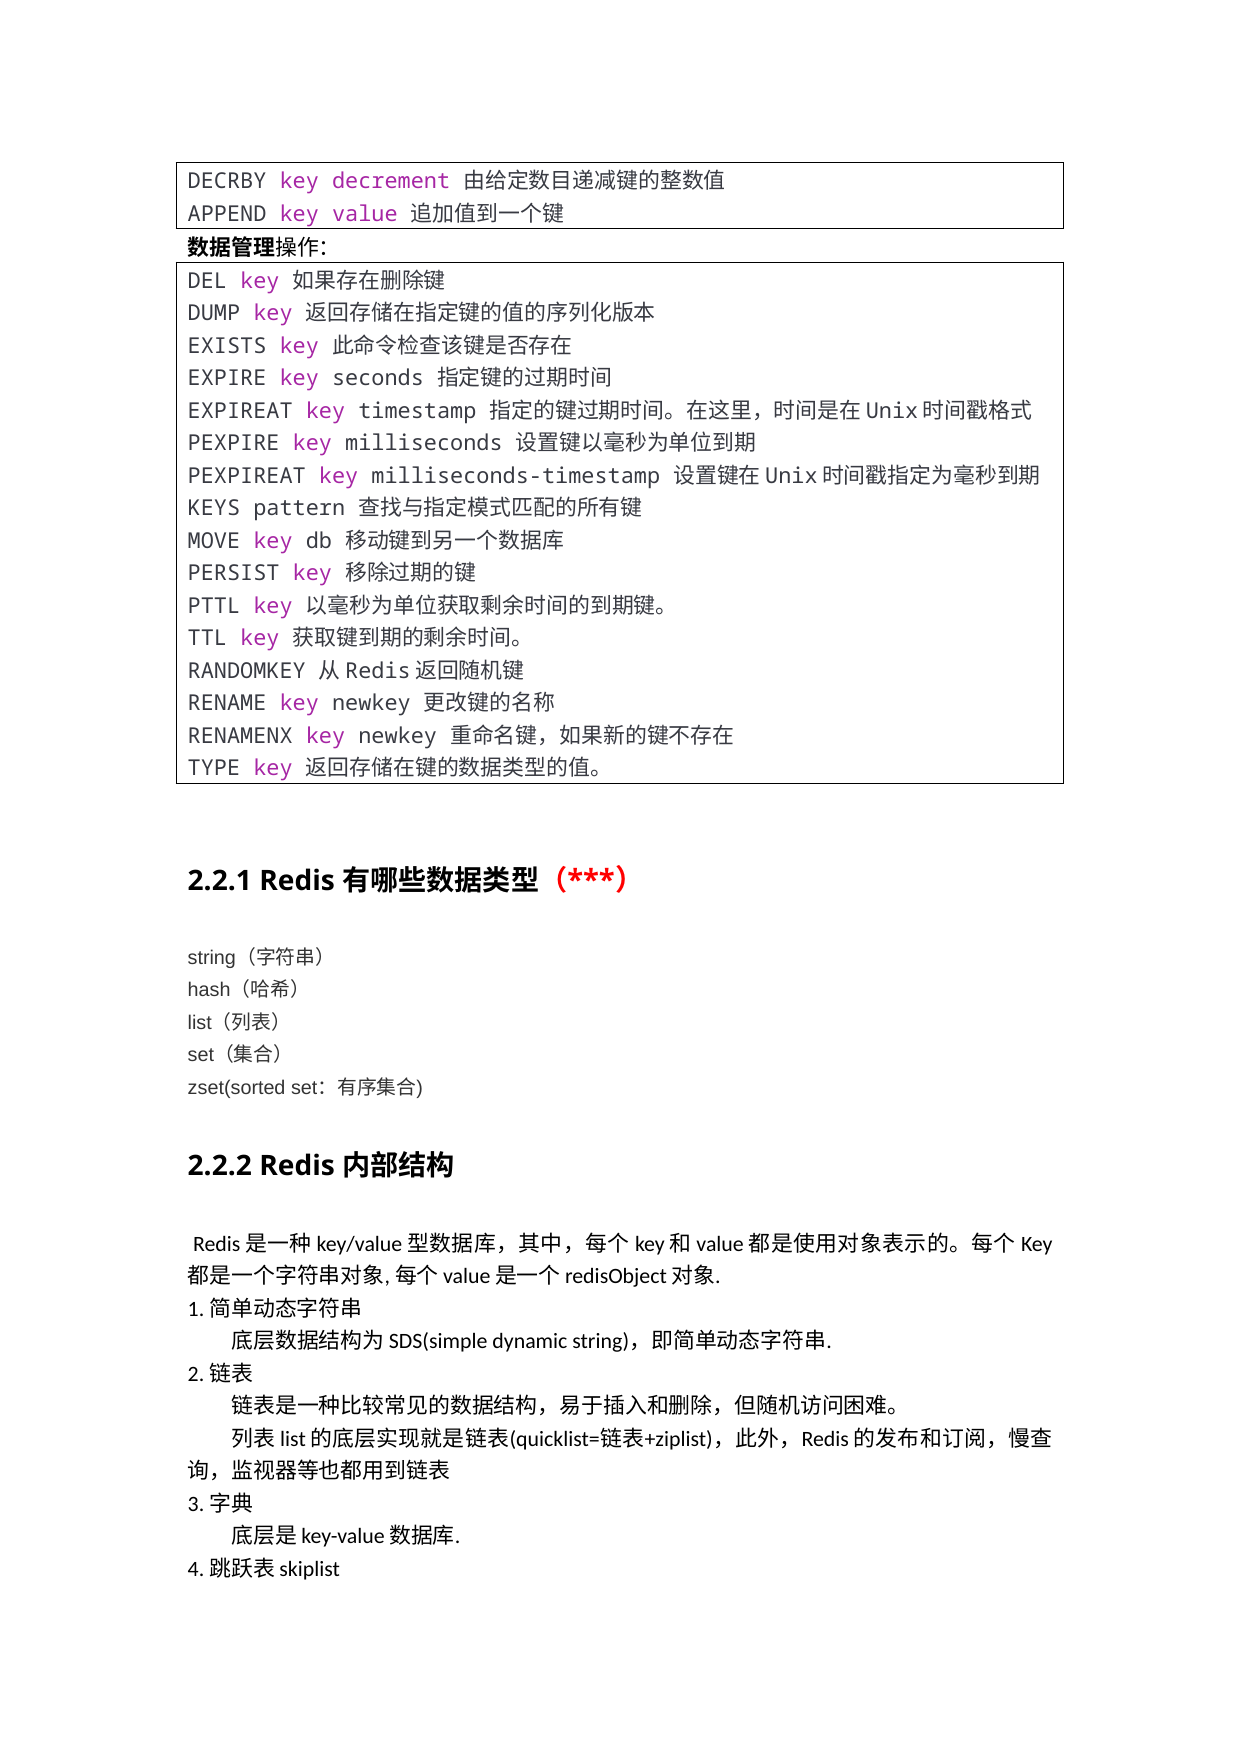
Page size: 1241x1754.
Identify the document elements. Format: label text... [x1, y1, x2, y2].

text 底层数据结构为SDS(simple dynamic string)，即简单动态字符串. [187, 1323, 1053, 1355]
text 2. 链表 [187, 1355, 1053, 1388]
text 1. 简单动态字符串 [187, 1290, 1053, 1323]
text string（字符串） [187, 939, 1053, 972]
subtitle 2.2.1 Redis 有哪些数据类型（***） [187, 845, 1053, 910]
text 列表list的底层实现就是链表(quicklist=链表+ziplist)，此外，Redis的发布和订阅，慢查询，监视器等也都用到链表 [187, 1420, 1053, 1485]
text 底层是key-value数据库. [187, 1518, 1053, 1550]
text set（集合） [187, 1037, 1053, 1069]
text 数据管理操作： [187, 229, 1053, 262]
text 3. 字典 [187, 1485, 1053, 1518]
table_header DEL key 如果存在删除键 DUMP key 返回存储在指定键的值的序列化版本 EXISTS key 此命令检查该键是否存在 EXPIRE key seconds 指定键的过期时间 EXPIREAT key timestamp 指定的键过期时间。在这里，时间是在Unix时间戳格式 PEXPIRE key milliseconds 设置键以毫秒为单位到期 PEXPIREAT key milliseconds-timestamp 设置键在Unix时间戳指定为毫秒到期 KEYS pattern 查找与指定模式匹配的所有键 MOVE key db 移动键到另一个数据库 PERSIST key 移除过期的键 PTTL key 以毫秒为单位获取剩余时间的到期键。 TTL key 获取键到期的剩余时间。 RANDOMKEY 从Redis返回随机键 RENAME key newkey 更改键的名称 RENAMENX key newkey 重命名键，如果新的键不存在 TYPE key 返回存储在键的数据类型的值。 [177, 263, 1063, 783]
text zset(sorted set：有序集合) [187, 1069, 1053, 1102]
text 4. 跳跃表skiplist [187, 1550, 1053, 1583]
text list（列表） [187, 1004, 1053, 1037]
text Redis是一种key/value型数据库，其中，每个key和value都是使用对象表示的。每个Key都是一个字符串对象, 每个value是一个redisObject对象. [187, 1225, 1053, 1290]
text hash（哈希） [187, 972, 1053, 1004]
text 链表是一种比较常见的数据结构，易于插入和删除，但随机访问困难。 [187, 1388, 1053, 1420]
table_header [177, 163, 1063, 228]
subtitle 2.2.2 Redis 内部结构 [187, 1131, 1053, 1196]
